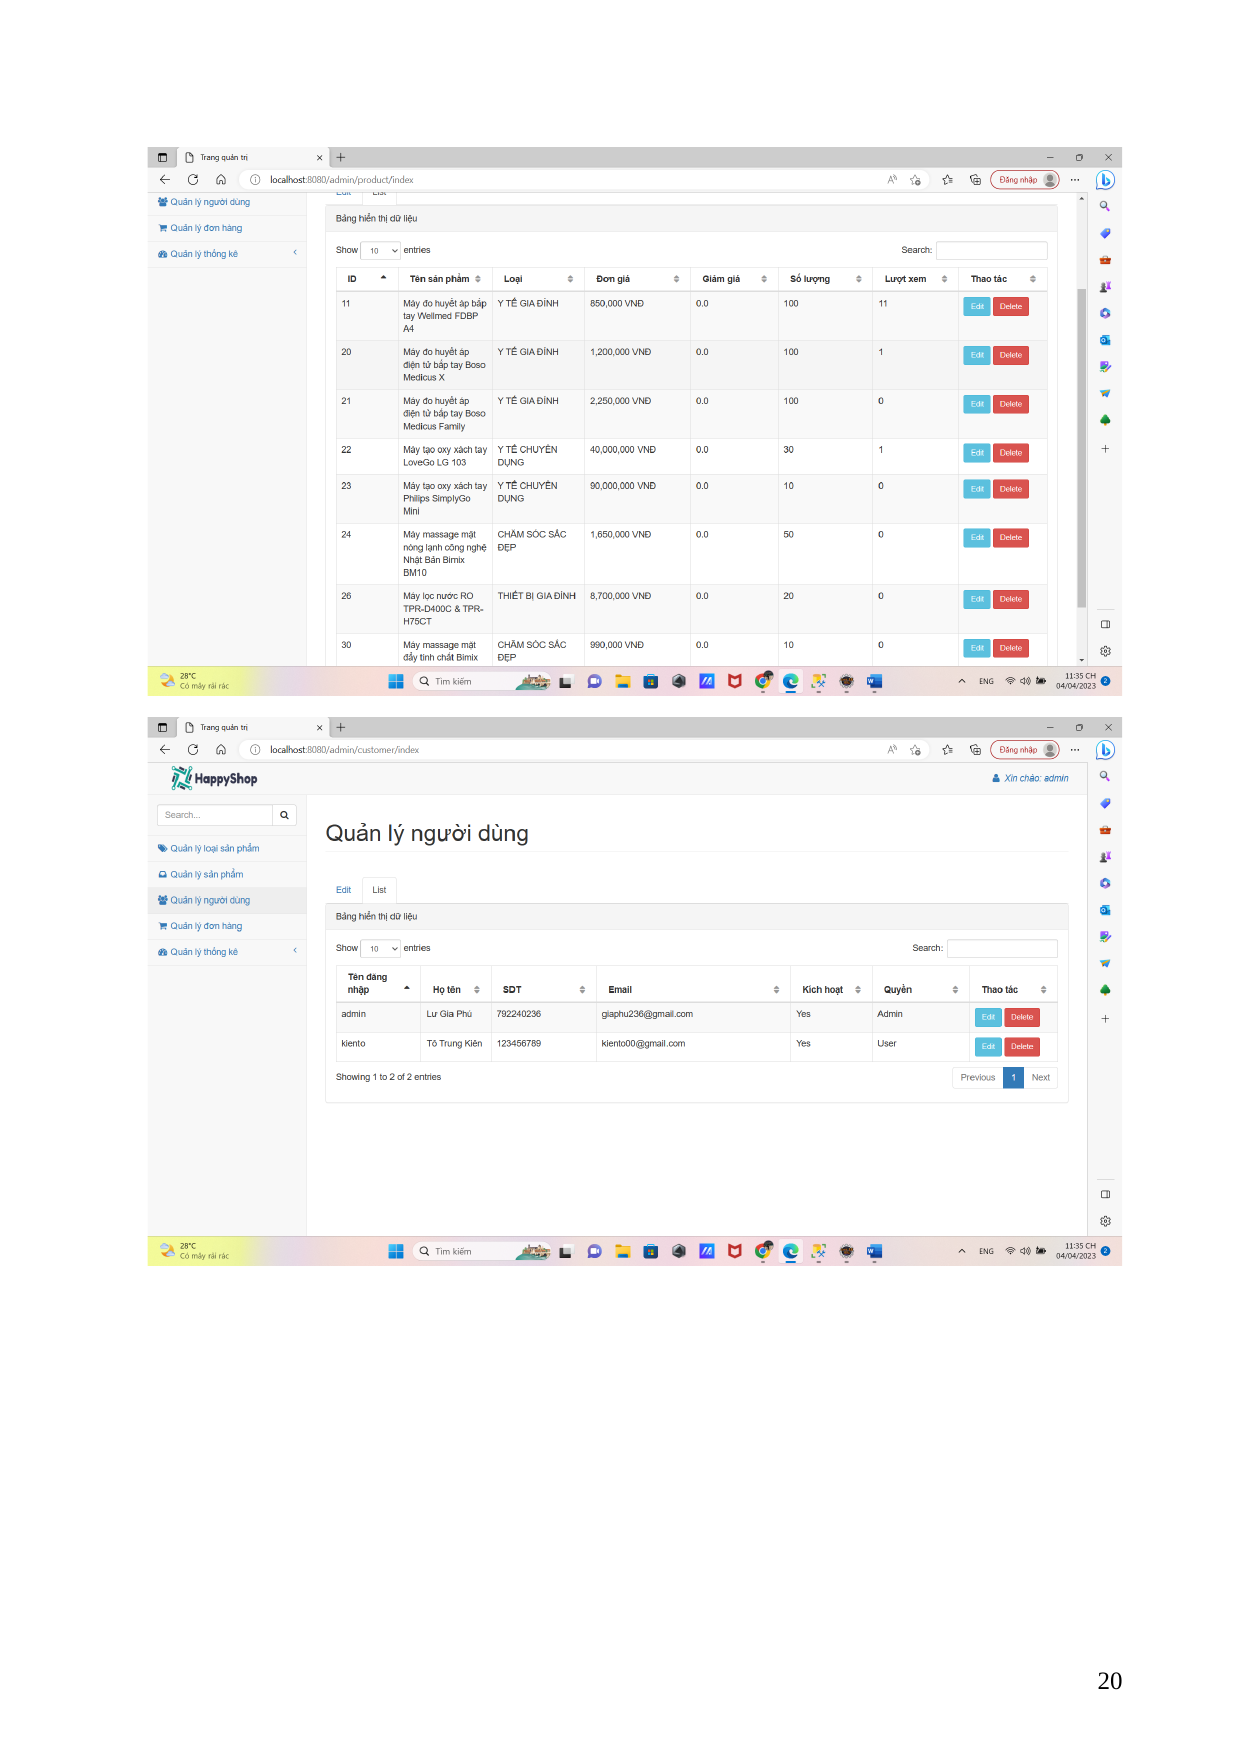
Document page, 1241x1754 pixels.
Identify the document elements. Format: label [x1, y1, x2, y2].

picture [147, 147, 1123, 696]
picture [147, 717, 1123, 1266]
